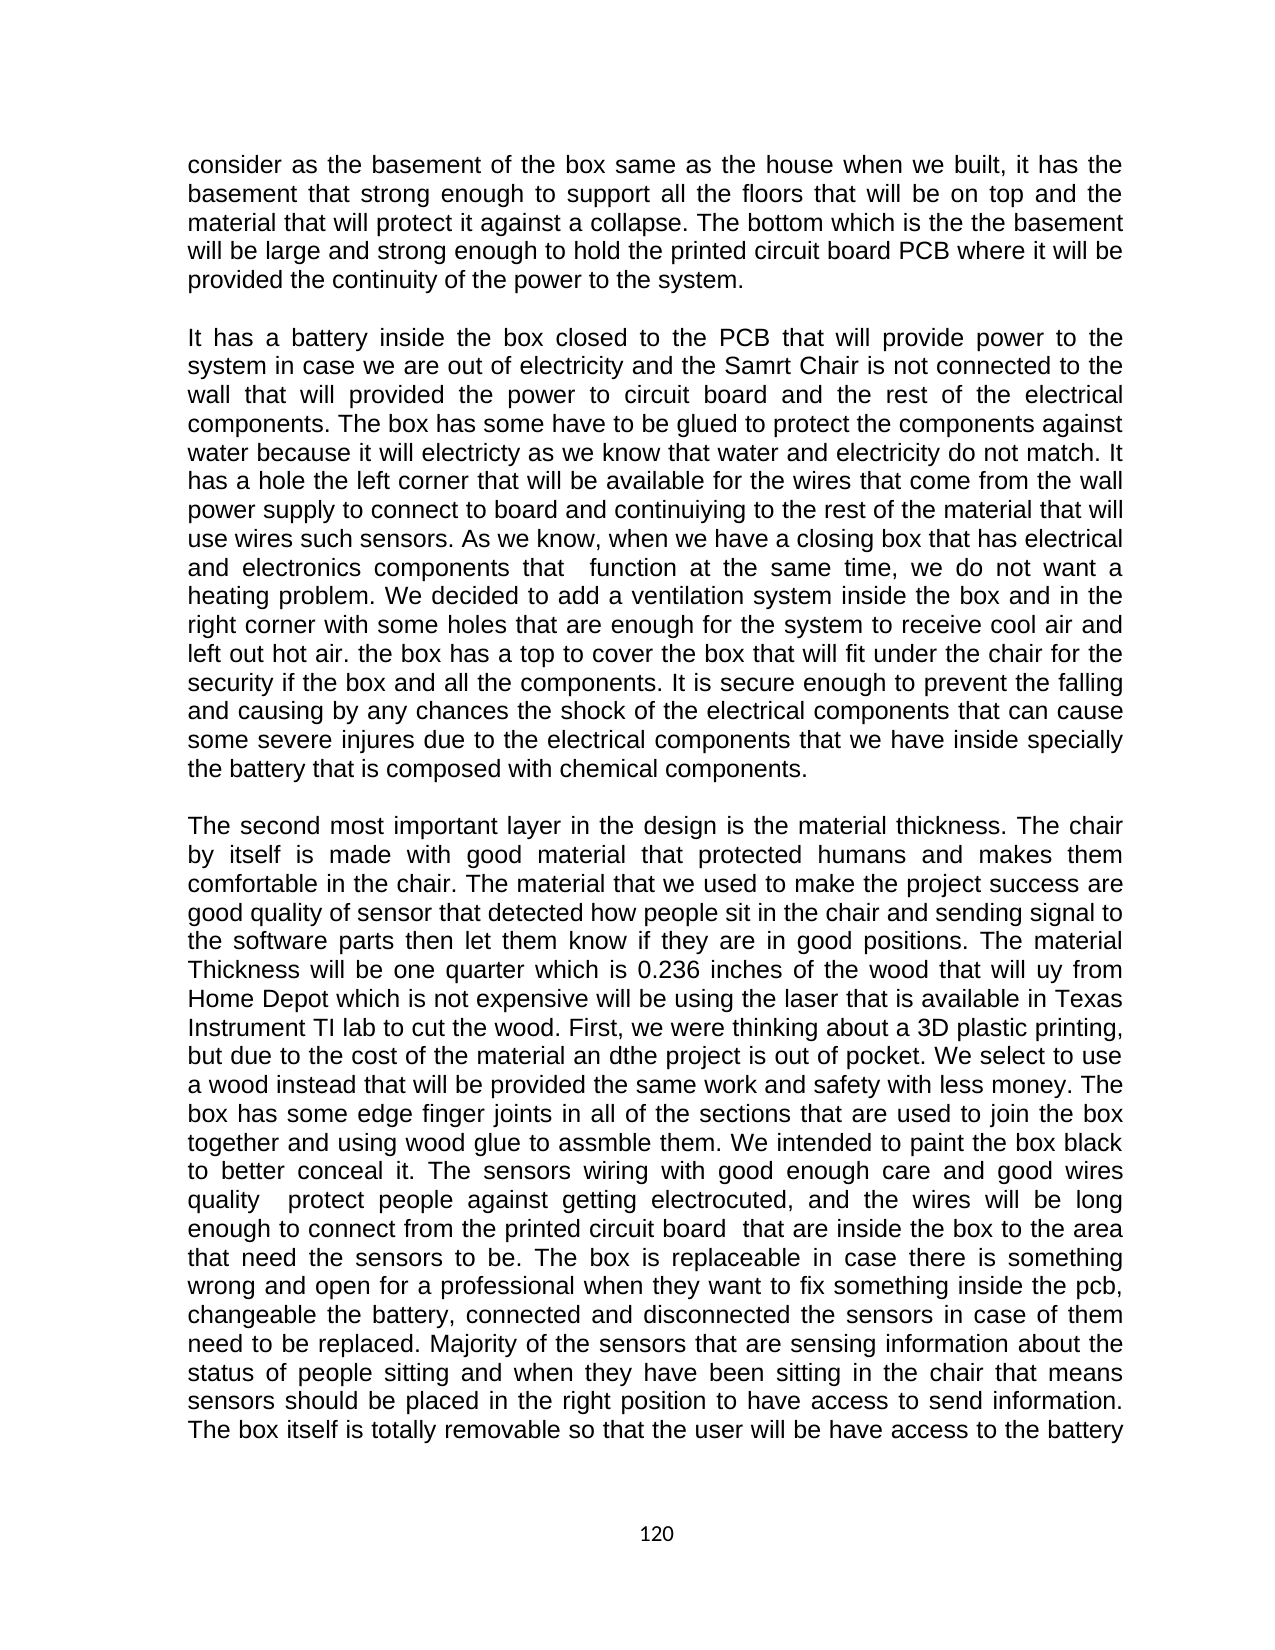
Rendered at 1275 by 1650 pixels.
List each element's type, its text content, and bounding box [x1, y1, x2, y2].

text It has a battery inside the box closed to the PCB that will provide power to the system in case we are out of electricity and the Samrt Chair is not connected to the wall that will provided the power to circuit board and the rest of the electrical components. The box has some have to be glued to protect the components against water because it will electricty as we know that water and electricity do not match. It has a hole the left corner that will be available for the wires that come from the wall power supply to connect to board and continuiying to the rest of the material that will use wires such sensors. As we know, when we have a closing box that has electrical and electronics components that function at the same time, we do not want a heating problem. We decided to add a ventilation system inside the box and in the right corner with some holes that are enough for the system to receive cool air and left out hot air. the box has a top to cover the box that will fit under the chair for the security if the box and all the components. It is secure enough to prevent the falling and causing by any chances the shock of the electrical components that can cause some severe injures due to the electrical components that we have inside specially the battery that is composed with chemical components. [187, 322, 1125, 782]
